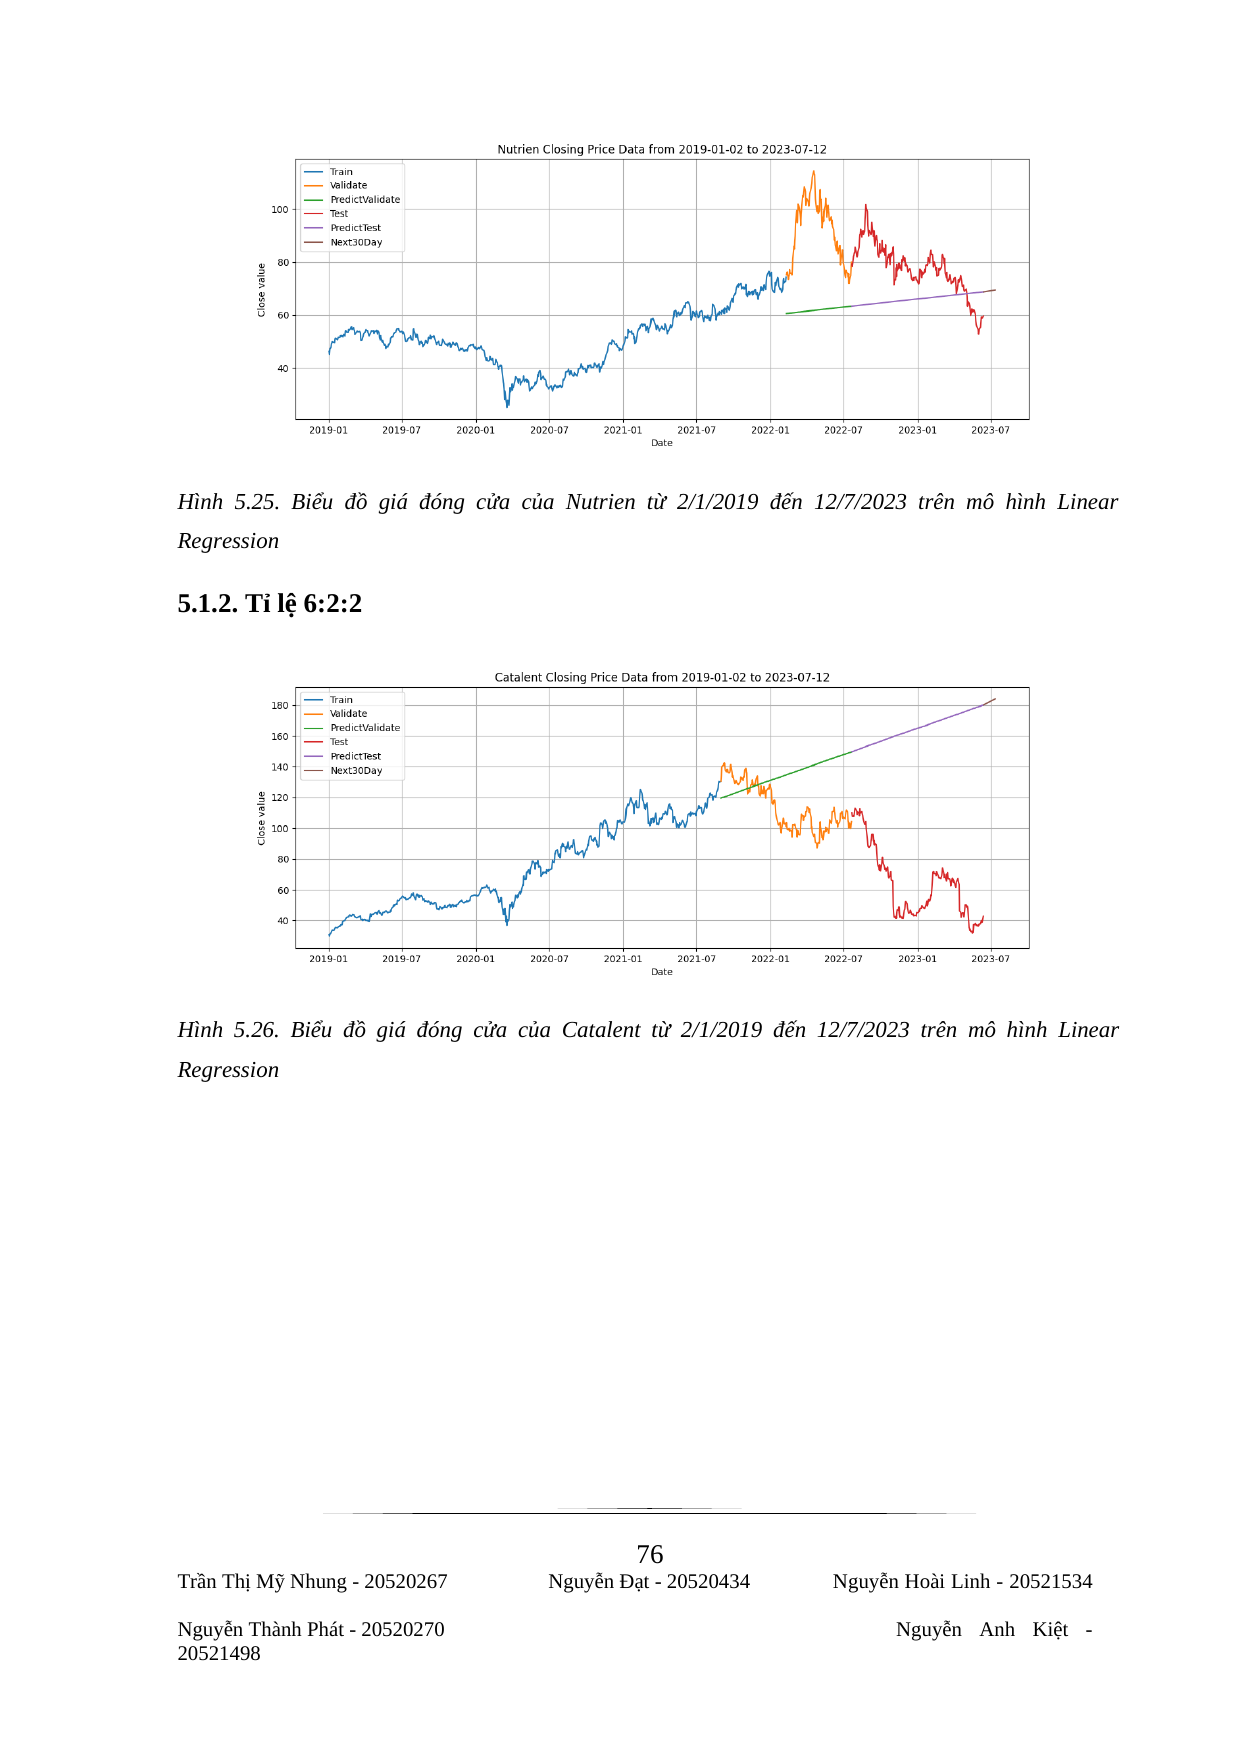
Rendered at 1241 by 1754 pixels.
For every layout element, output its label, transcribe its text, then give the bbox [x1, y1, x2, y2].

subtitle 5.1.2. Tỉ lệ 6:2:2 [177, 588, 1122, 619]
picture [177, 118, 1123, 456]
picture [177, 646, 1123, 985]
